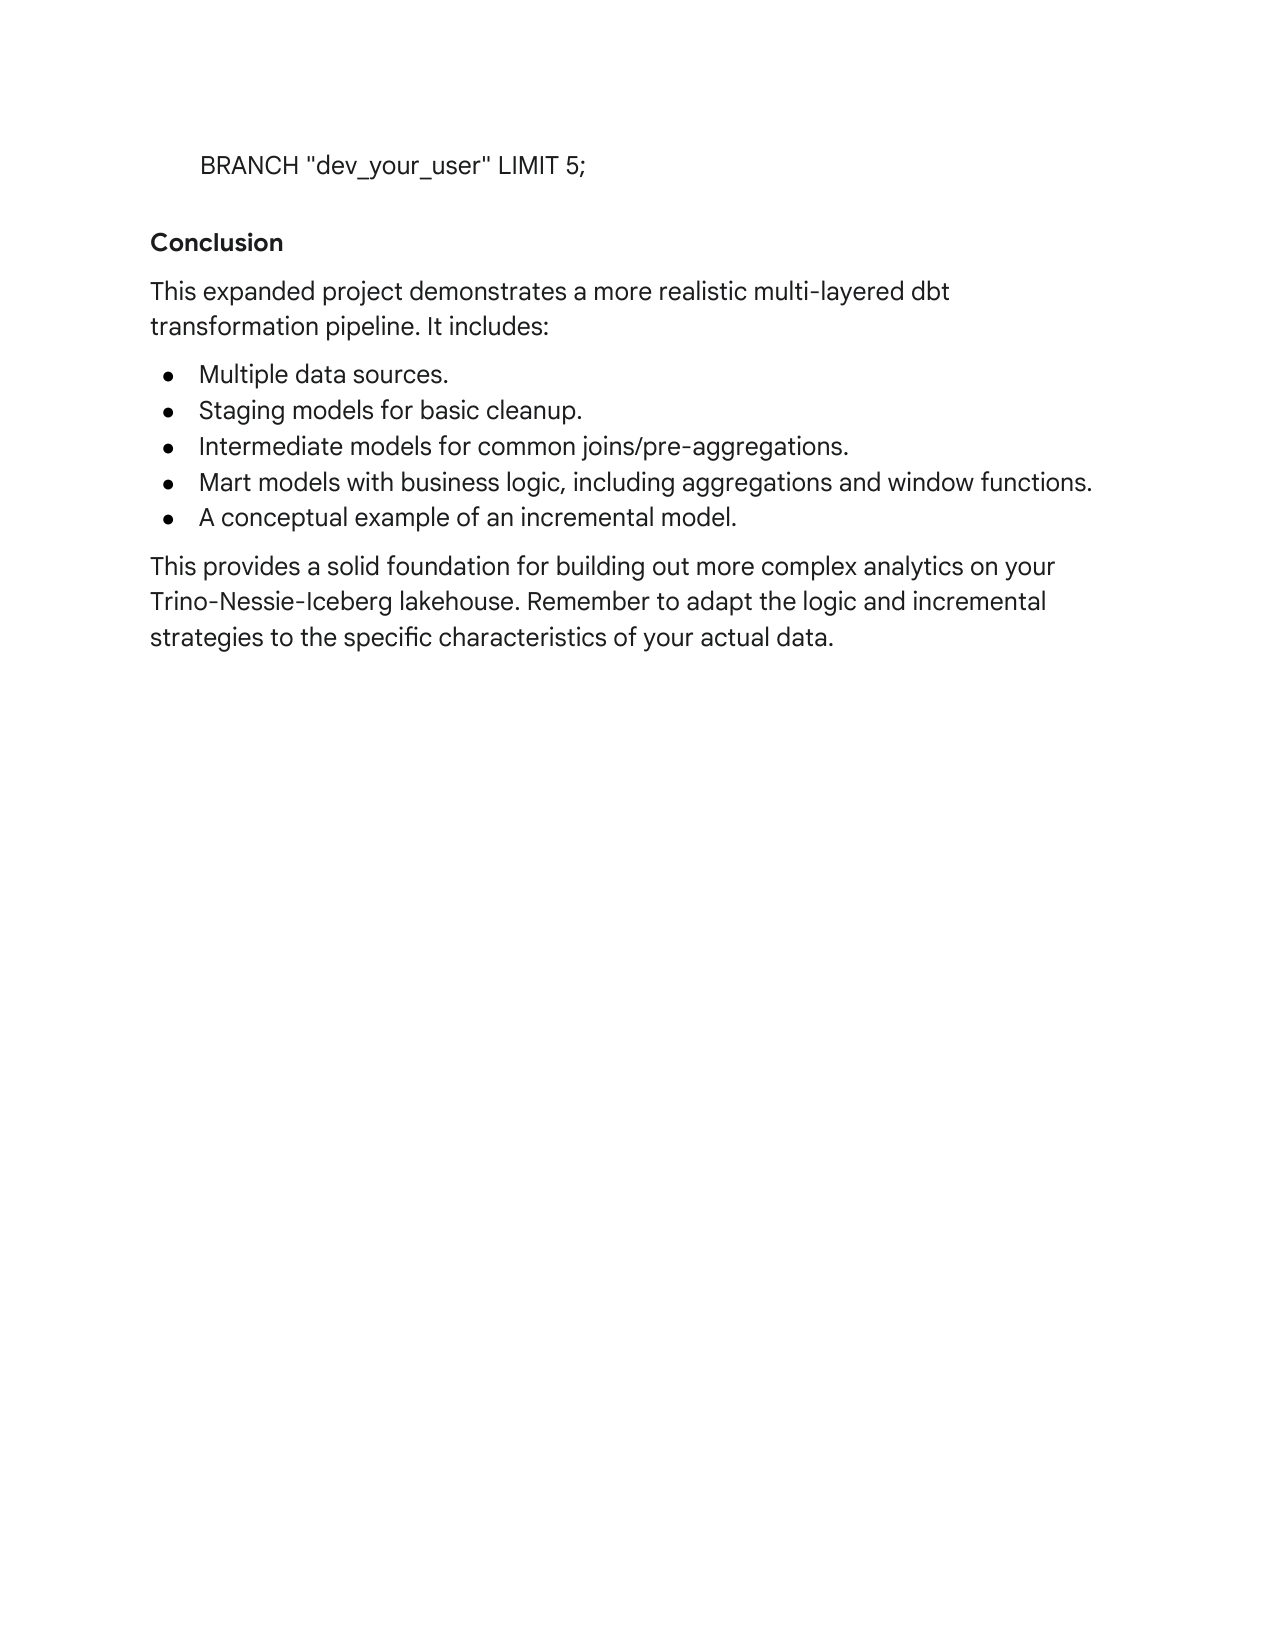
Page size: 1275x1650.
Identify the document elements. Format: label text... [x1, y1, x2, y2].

subtitle Conclusion [150, 227, 1125, 259]
text This provides a solid foundation for building out more complex analytics on your Trino-Nessie-Iceberg lakehouse. Remember to adapt the logic and incremental strategies to the specific characteristics of your actual data. [150, 551, 1125, 654]
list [162, 150, 1125, 211]
list Staging models for basic cleanup. [161, 395, 1125, 427]
list A conceptual example of an incremental model. [161, 503, 1125, 534]
list Mart models with business logic, including aggregations and window functions. [161, 467, 1125, 498]
text This expanded project demonstrates a more realistic multi-layered dbt transformation pipeline. It includes: [150, 276, 1125, 343]
list Multiple data sources. [161, 360, 1125, 391]
list Intermediate models for common joins/pre-aggregations. [161, 431, 1125, 462]
